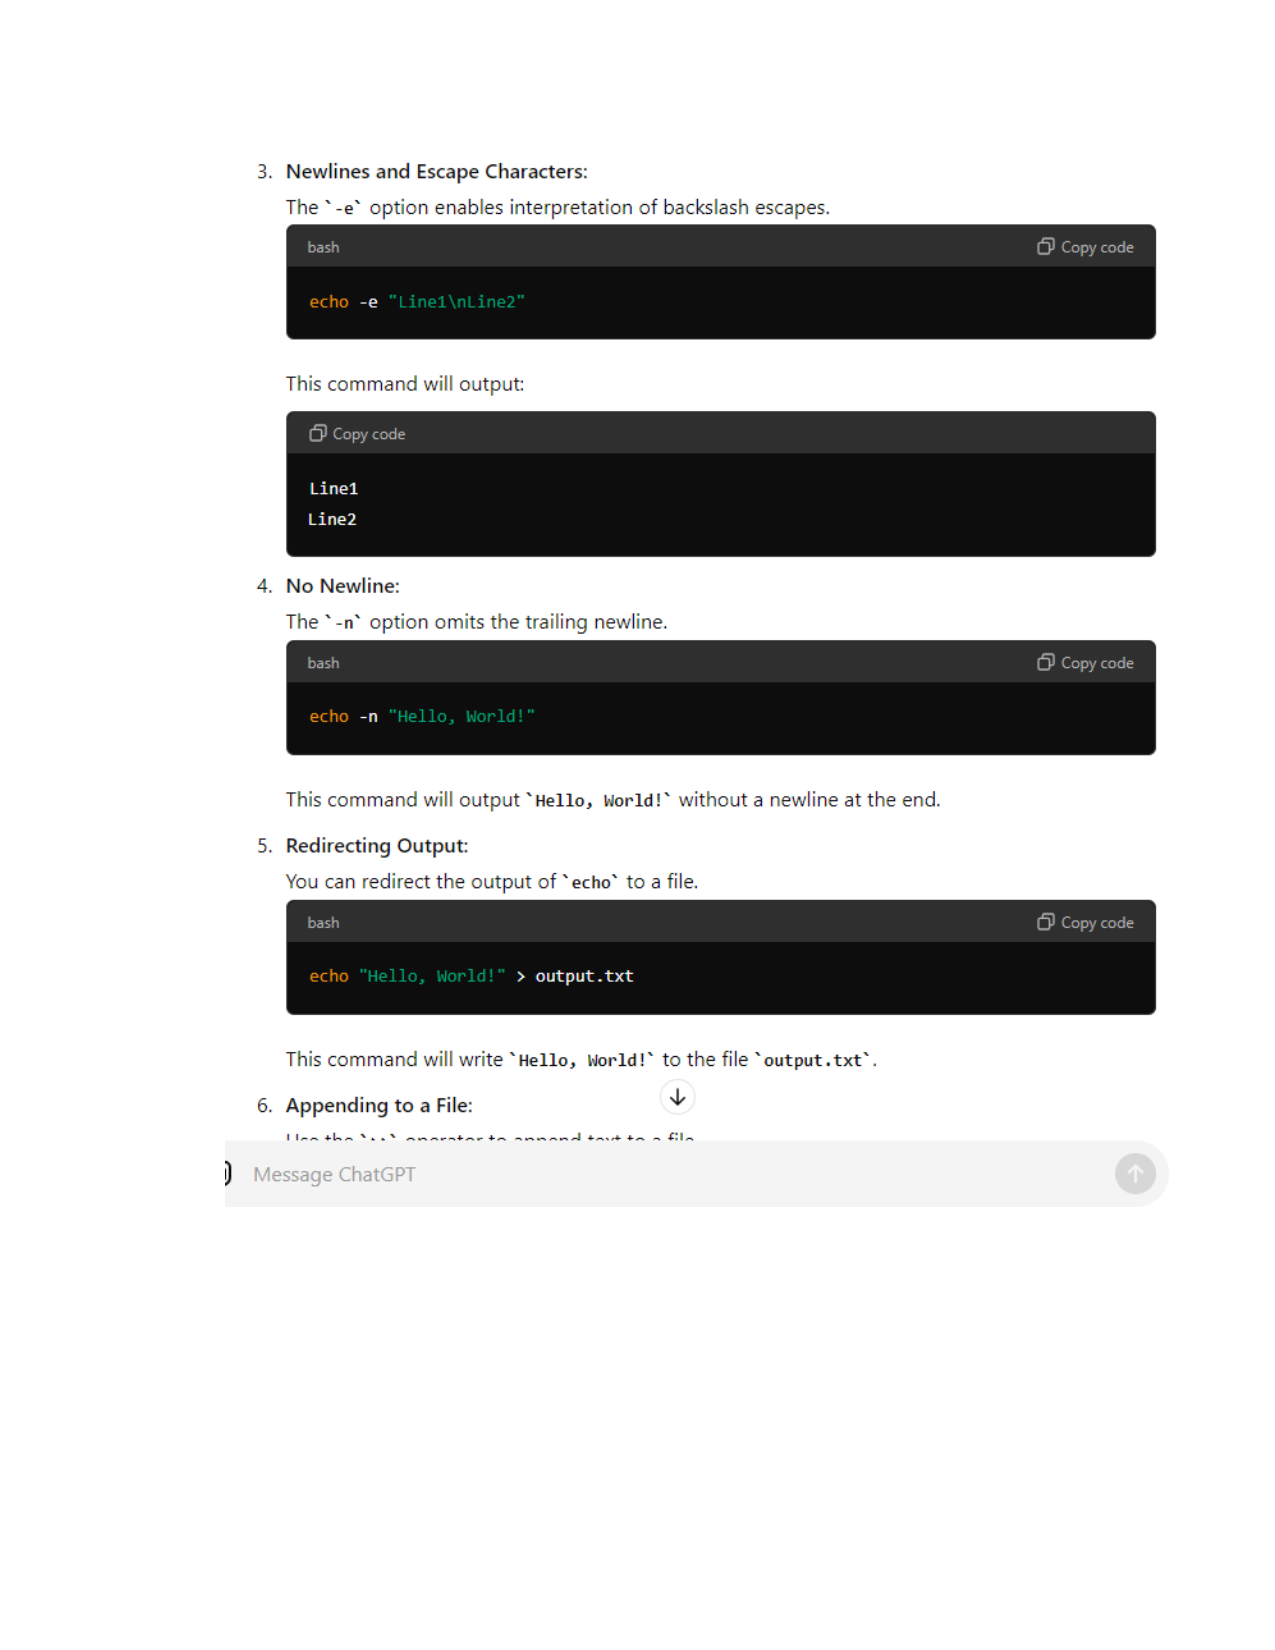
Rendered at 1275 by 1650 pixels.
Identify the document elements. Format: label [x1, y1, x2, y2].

picture [225, 150, 1200, 1207]
